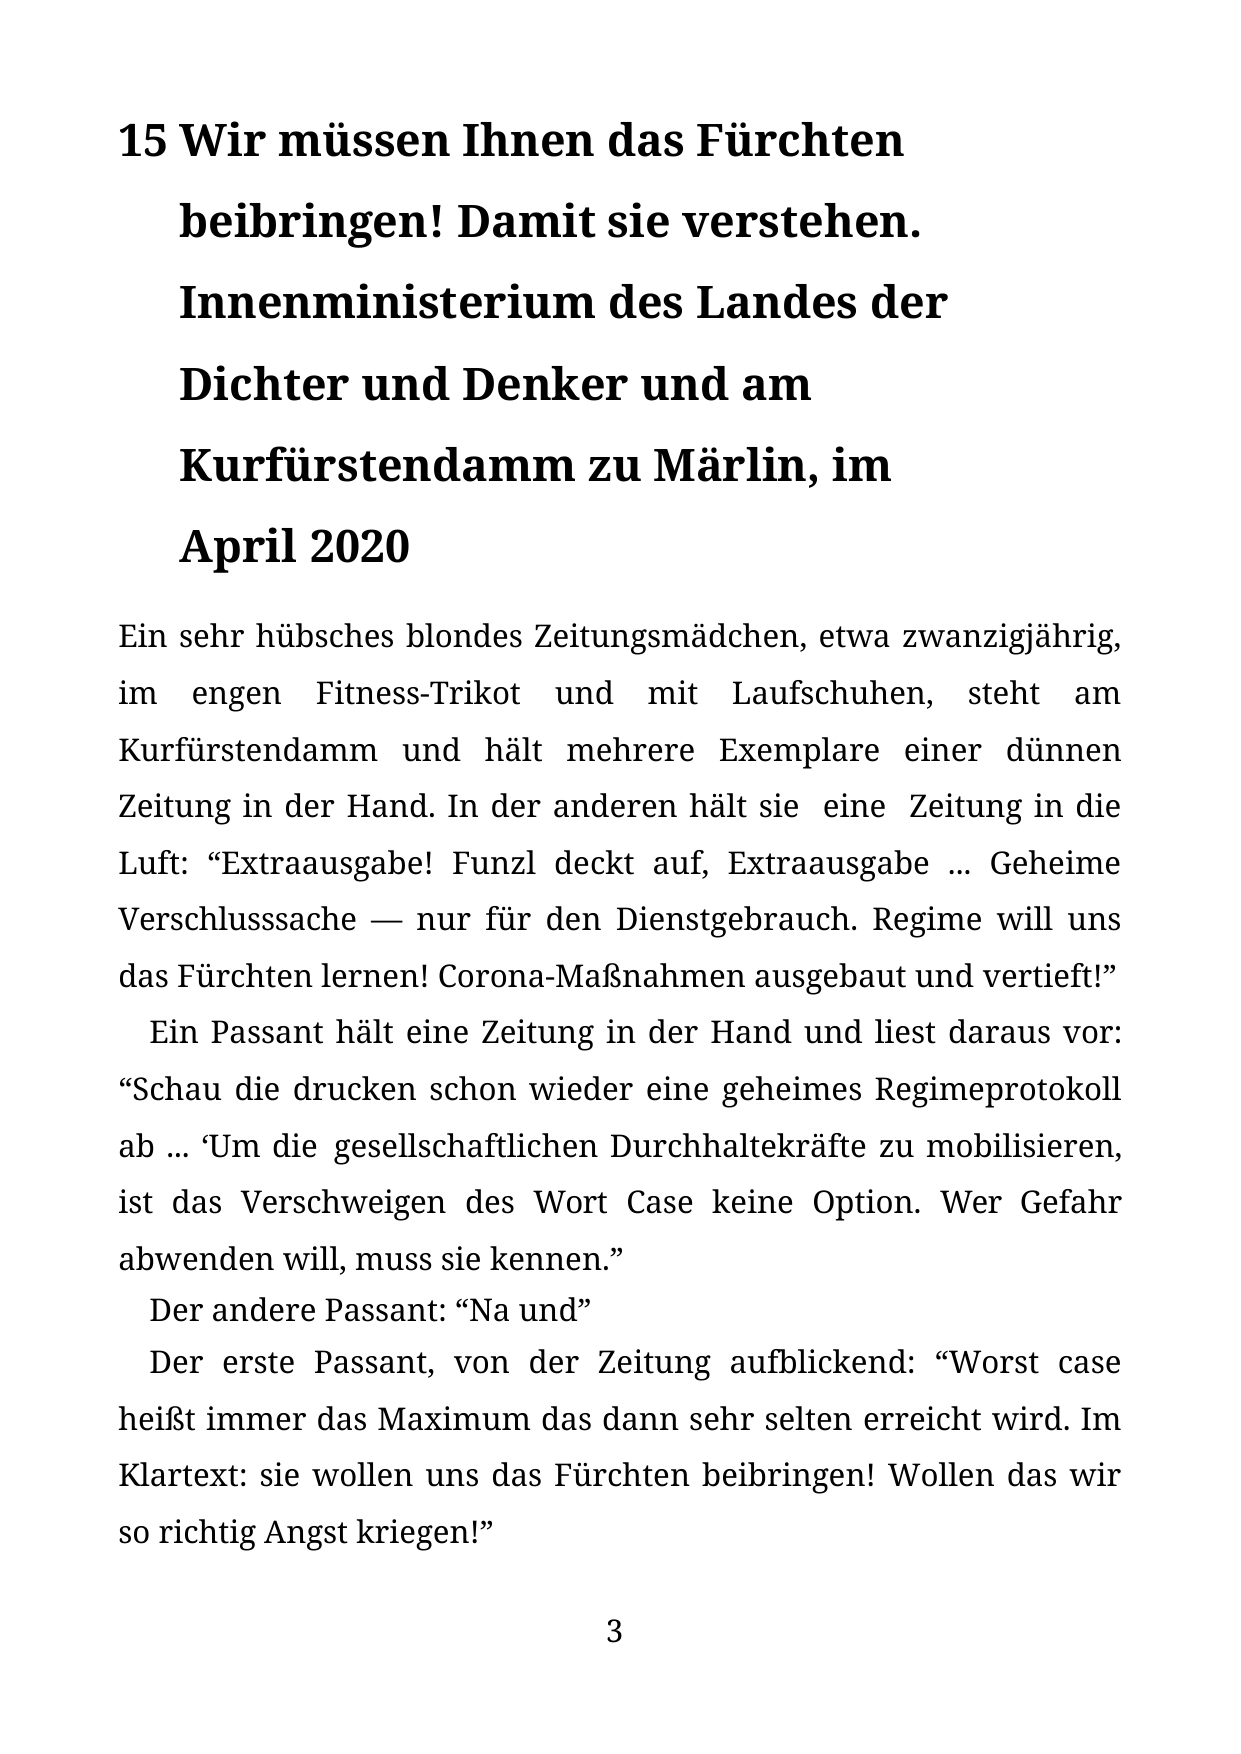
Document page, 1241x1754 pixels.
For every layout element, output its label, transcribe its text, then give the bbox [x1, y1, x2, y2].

text Ein Passant hält eine Zeitung in der Hand und liest daraus vor: “Schau die drucken schon wieder eine geheimes Regimeprotokoll ab ... ‘Um die gesellschaftlichen Durchhaltekräfte zu mobilisieren, ist das Verschweigen des Wort Case keine Option. Wer Gefahr abwenden will, muss sie kennen.” [118, 1010, 1123, 1279]
text Ein sehr hübsches blondes Zeitungsmädchen, etwa zwanzigjährig, im engen Fitness-Trikot und mit Laufschuhen, steht am Kurfürstendamm und hält mehrere Exemplare einer dünnen Zeitung in der Hand. In der anderen hält sie eine Zeitung in die Luft: “Extraausgabe! Funzl deckt auf, Extraausgabe ... Geheime Verschlusssache — nur für den Dienstgebrauch. Regime will uns das Fürchten lernen! Corona-Maßnahmen ausgebaut und vertieft!” [118, 614, 1123, 996]
text Der erste Passant, von der Zeitung aufblickend: “Worst case heißt immer das Maximum das dann sehr selten erreicht wird. Im Klartext: sie wollen uns das Fürchten beibringen! Wollen das wir so richtig Angst kriegen!” [118, 1340, 1122, 1552]
text Der andere Passant: “Na und” [149, 1293, 1134, 1328]
subtitle Wir müssen Ihnen das Fürchten beibringen! Damit sie verstehen. Innenministerium des Landes der Dichter und Denker und am Kurfürstendamm zu Märlin, im April 2020 [118, 109, 1018, 576]
